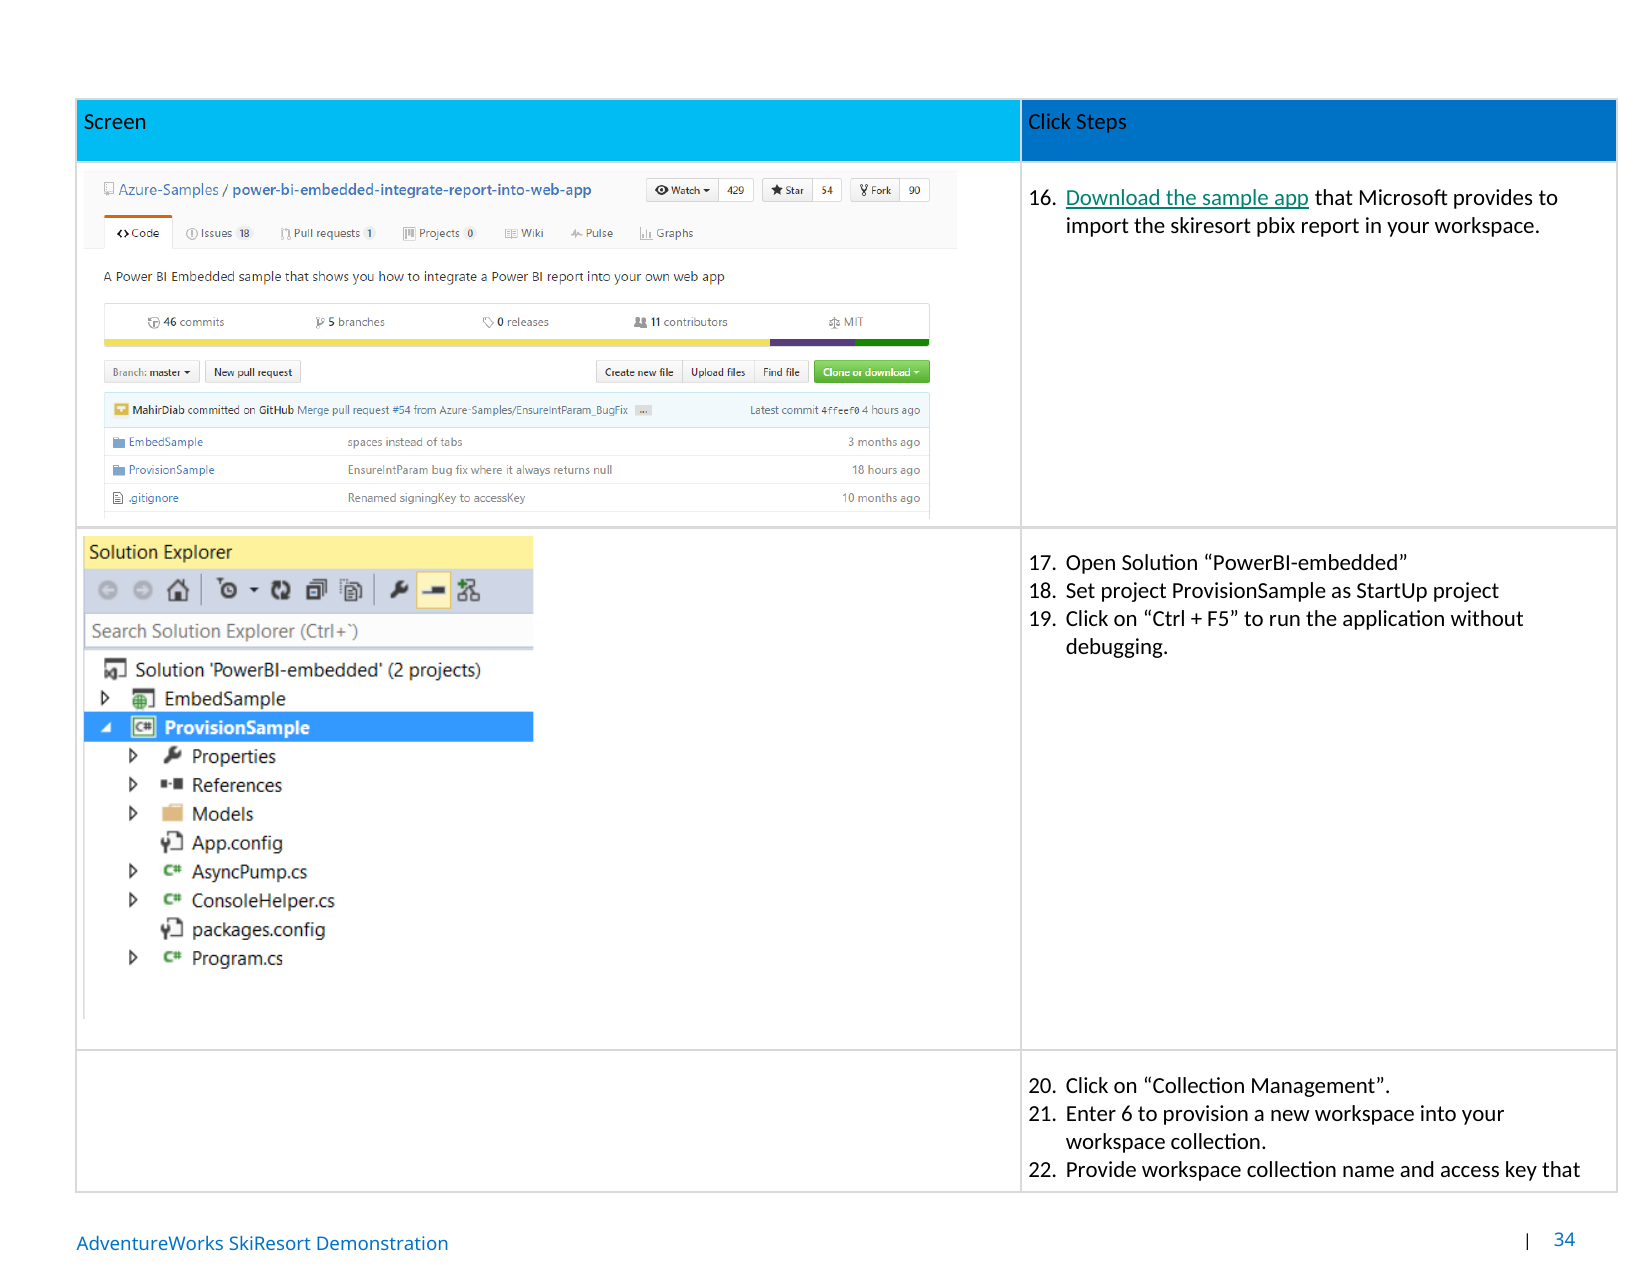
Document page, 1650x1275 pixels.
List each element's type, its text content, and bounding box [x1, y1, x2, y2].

picture [83, 170, 957, 519]
table_cell Download the sample app that Microsoft provides to import the skiresort pbix report in your workspace. [1022, 163, 1616, 526]
table_cell [77, 163, 1020, 526]
table_cell [77, 1051, 1020, 1191]
table_header Click Steps [1022, 100, 1616, 161]
table_header Screen [77, 100, 1020, 161]
table_cell Open Solution “PowerBI-embedded” Set project ProvisionSample as StartUp project Click on “Ctrl + F5” to run the application without debugging. [1022, 529, 1616, 1049]
picture [83, 536, 534, 1019]
table_cell [77, 529, 1020, 1049]
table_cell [1022, 1051, 1616, 1191]
